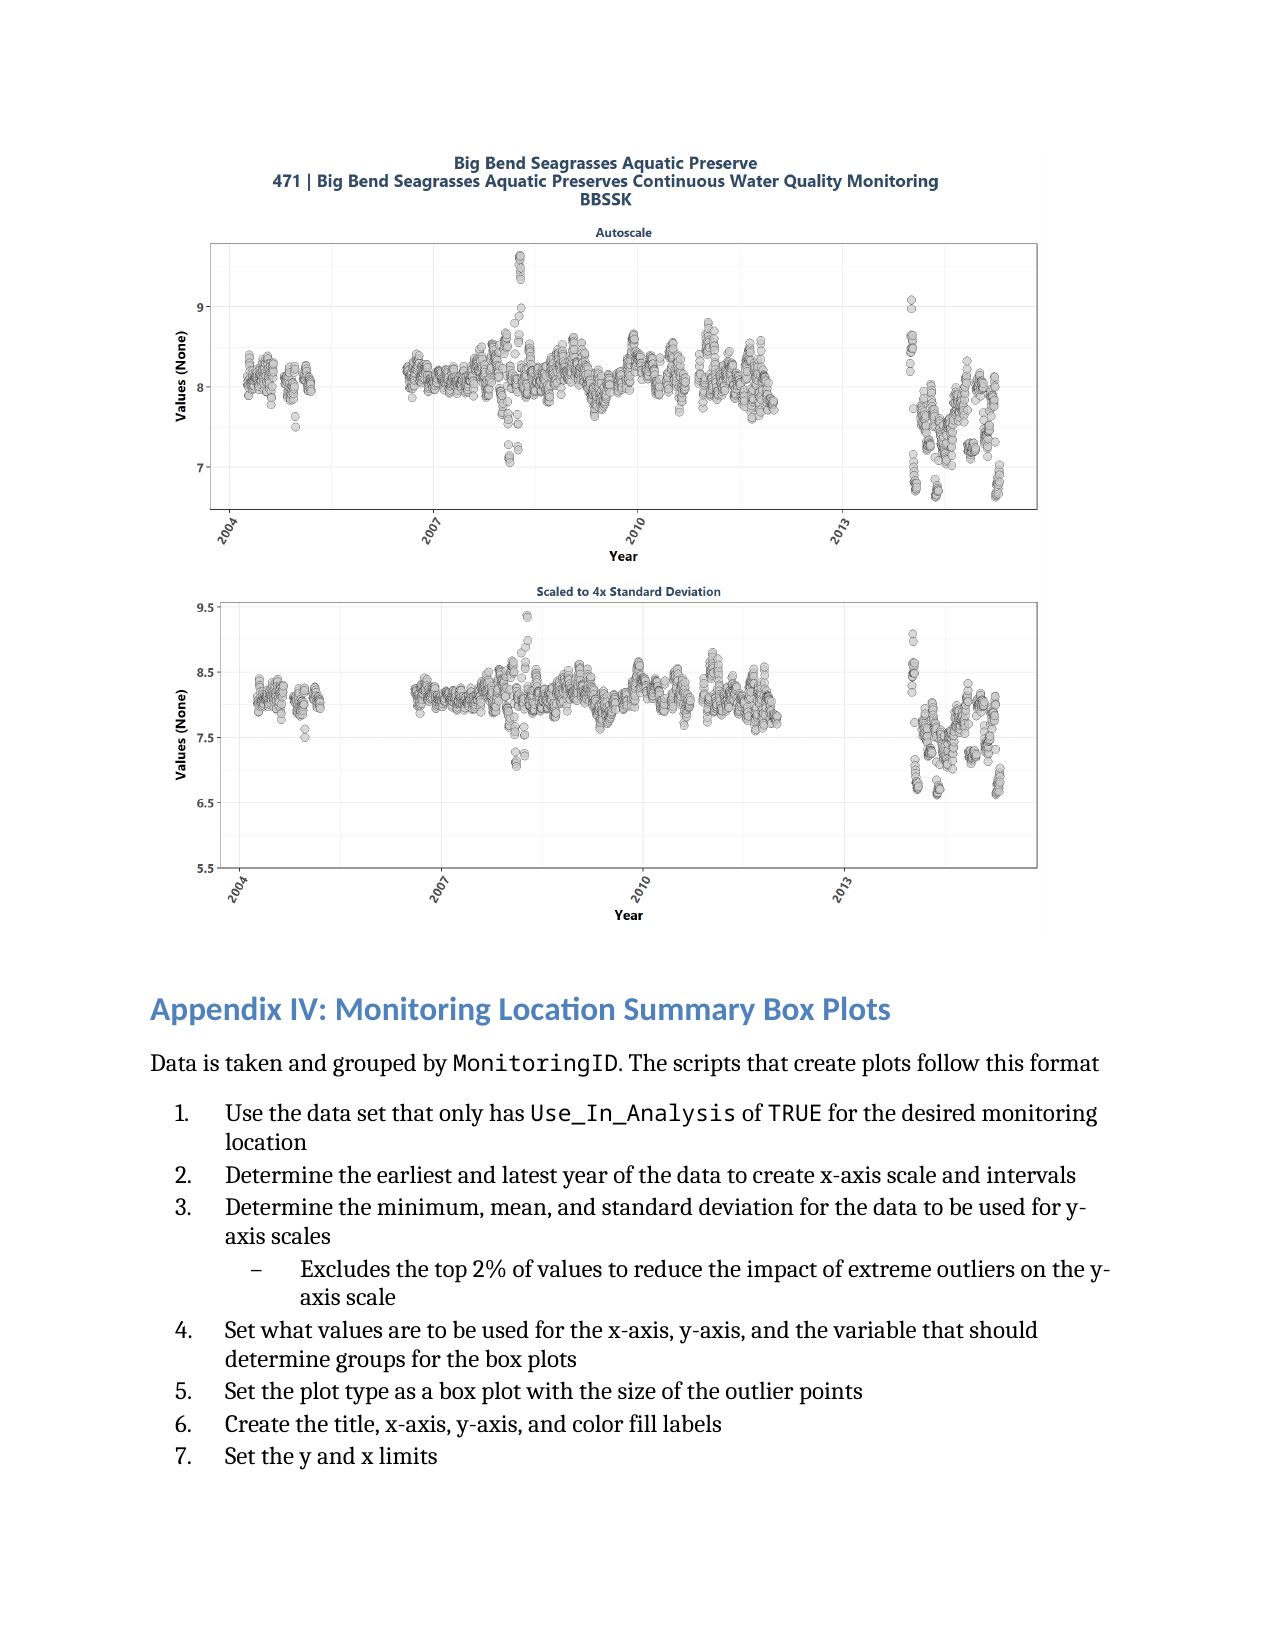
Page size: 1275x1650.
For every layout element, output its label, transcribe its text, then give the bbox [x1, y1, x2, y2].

list Use the data set that only has Use_In_Analysis of TRUE for the desired monitoring location [175, 1097, 1125, 1157]
list Determine the earliest and latest year of the data to create x-axis scale and intervals [175, 1161, 1125, 1189]
list Set the y and x limits [175, 1442, 1125, 1471]
list Set what values are to be used for the x-axis, y-axis, and the variable that should determine groups for the box plots [175, 1316, 1125, 1373]
list Set the plot type as a box plot with the size of the outlier points [175, 1377, 1125, 1406]
picture [168, 150, 1044, 938]
list Determine the minimum, mean, and standard deviation for the data to be used for y-axis scales [175, 1193, 1125, 1251]
text Data is taken and grouped by MonitoringID. The scripts that create plots follow this format [150, 1047, 1125, 1078]
list Excludes the top 2% of values to reduce the impact of extreme outliers on the y-axis scale [250, 1254, 1125, 1312]
subtitle Appendix IV: Monitoring Location Summary Box Plots [150, 987, 1125, 1028]
list Create the title, x-axis, y-axis, and color fill labels [175, 1409, 1125, 1438]
